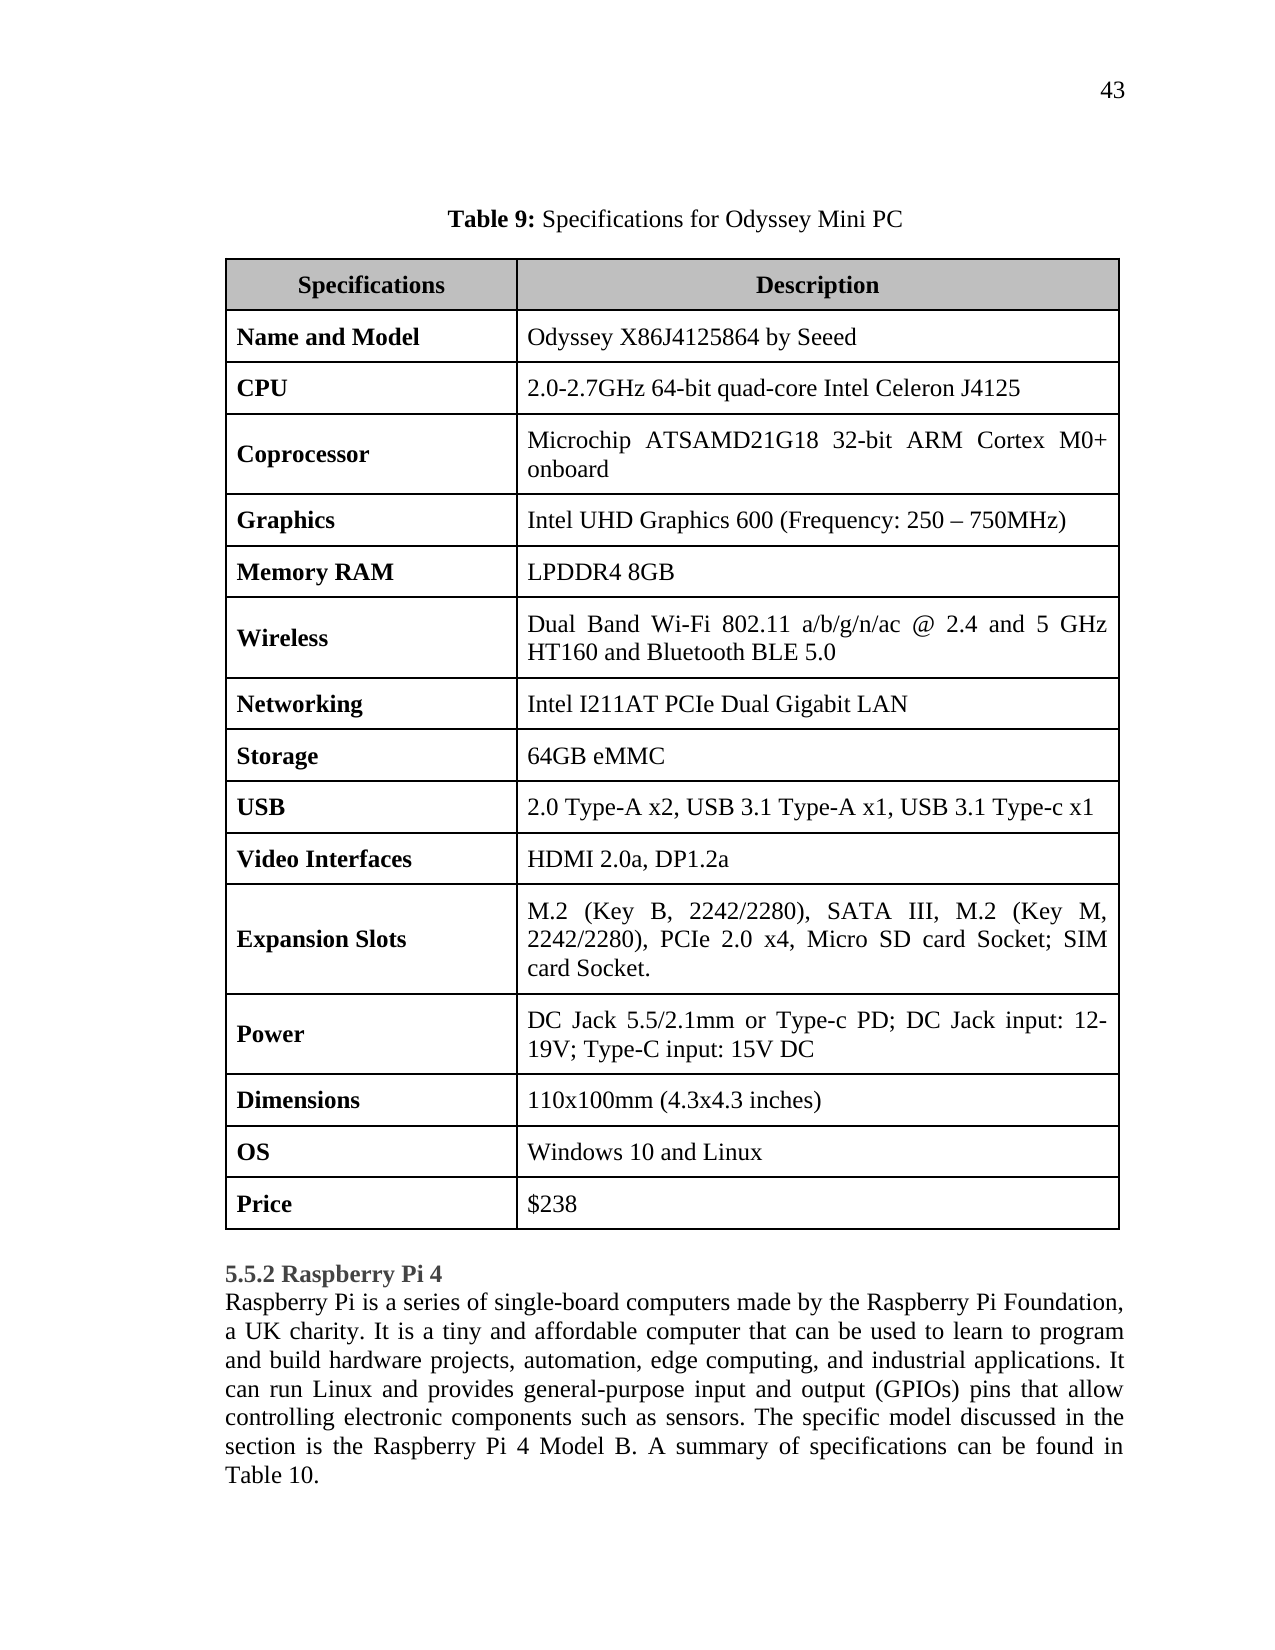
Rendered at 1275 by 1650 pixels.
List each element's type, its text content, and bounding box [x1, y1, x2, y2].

table_cell 110x100mm (4.3x4.3 inches) [518, 1075, 1118, 1124]
table_cell Video Interfaces [227, 834, 516, 883]
table_cell 2.0-2.7GHz 64-bit quad-core Intel Celeron J4125 [518, 363, 1118, 412]
table_cell 64GB eMMC [518, 730, 1118, 780]
table_cell 2.0 Type-A x2, USB 3.1 Type-A x1, USB 3.1 Type-c x1 [518, 782, 1118, 832]
table_cell Graphics [227, 495, 516, 544]
table_cell Expansion Slots [227, 885, 516, 992]
table_cell USB [227, 782, 516, 832]
table_cell Coprocessor [227, 415, 516, 493]
table_cell Storage [227, 730, 516, 780]
table_cell Windows 10 and Linux [518, 1127, 1118, 1176]
table_cell M.2 (Key B, 2242/2280), SATA III, M.2 (Key M, 2242/2280), PCIe 2.0 x4, Micro SD card Socket; SIM card Socket. [518, 885, 1118, 992]
table_cell OS [227, 1127, 516, 1176]
table_cell Wireless [227, 598, 516, 677]
table_cell Intel UHD Graphics 600 (Frequency: 250 – 750MHz) [518, 495, 1118, 544]
table_cell Memory RAM [227, 547, 516, 596]
table_cell Name and Model [227, 311, 516, 361]
text Table 9: Specifications for Odyssey Mini PC [225, 204, 1125, 232]
table_cell $238 [518, 1178, 1118, 1228]
table_cell Networking [227, 679, 516, 728]
table_header Specifications [227, 260, 516, 309]
table_header Description [518, 260, 1118, 309]
table_cell CPU [227, 363, 516, 412]
table_cell Dual Band Wi-Fi 802.11 a/b/g/n/ac @ 2.4 and 5 GHz HT160 and Bluetooth BLE 5.0 [518, 598, 1118, 677]
table_cell Price [227, 1178, 516, 1228]
table_cell LPDDR4 8GB [518, 547, 1118, 596]
table_cell HDMI 2.0a, DP1.2a [518, 834, 1118, 883]
table_cell Microchip ATSAMD21G18 32-bit ARM Cortex M0+ onboard [518, 415, 1118, 493]
table_cell Dimensions [227, 1075, 516, 1124]
table_cell Intel I211AT PCIe Dual Gigabit LAN [518, 679, 1118, 728]
table_cell DC Jack 5.5/2.1mm or Type-c PD; DC Jack input: 12-19V; Type-C input: 15V DC [518, 995, 1118, 1073]
text Raspberry Pi is a series of single-board computers made by the Raspberry Pi Foundation, a UK charity. It is a tiny and affordable computer that can be used to learn to program and build hardware projects, automation, edge computing, and industrial applications. It can run Linux and provides general-purpose input and output (GPIOs) pins that allow controlling electronic components such as sensors. The specific model discussed in the section is the Raspberry Pi 4 Model B. A summary of specifications can be found in Table 10. [225, 1287, 1125, 1489]
subtitle 5.5.2 Raspberry Pi 4 [225, 1259, 1125, 1287]
table_cell Power [227, 995, 516, 1073]
table_cell Odyssey X86J4125864 by Seeed [518, 311, 1118, 361]
